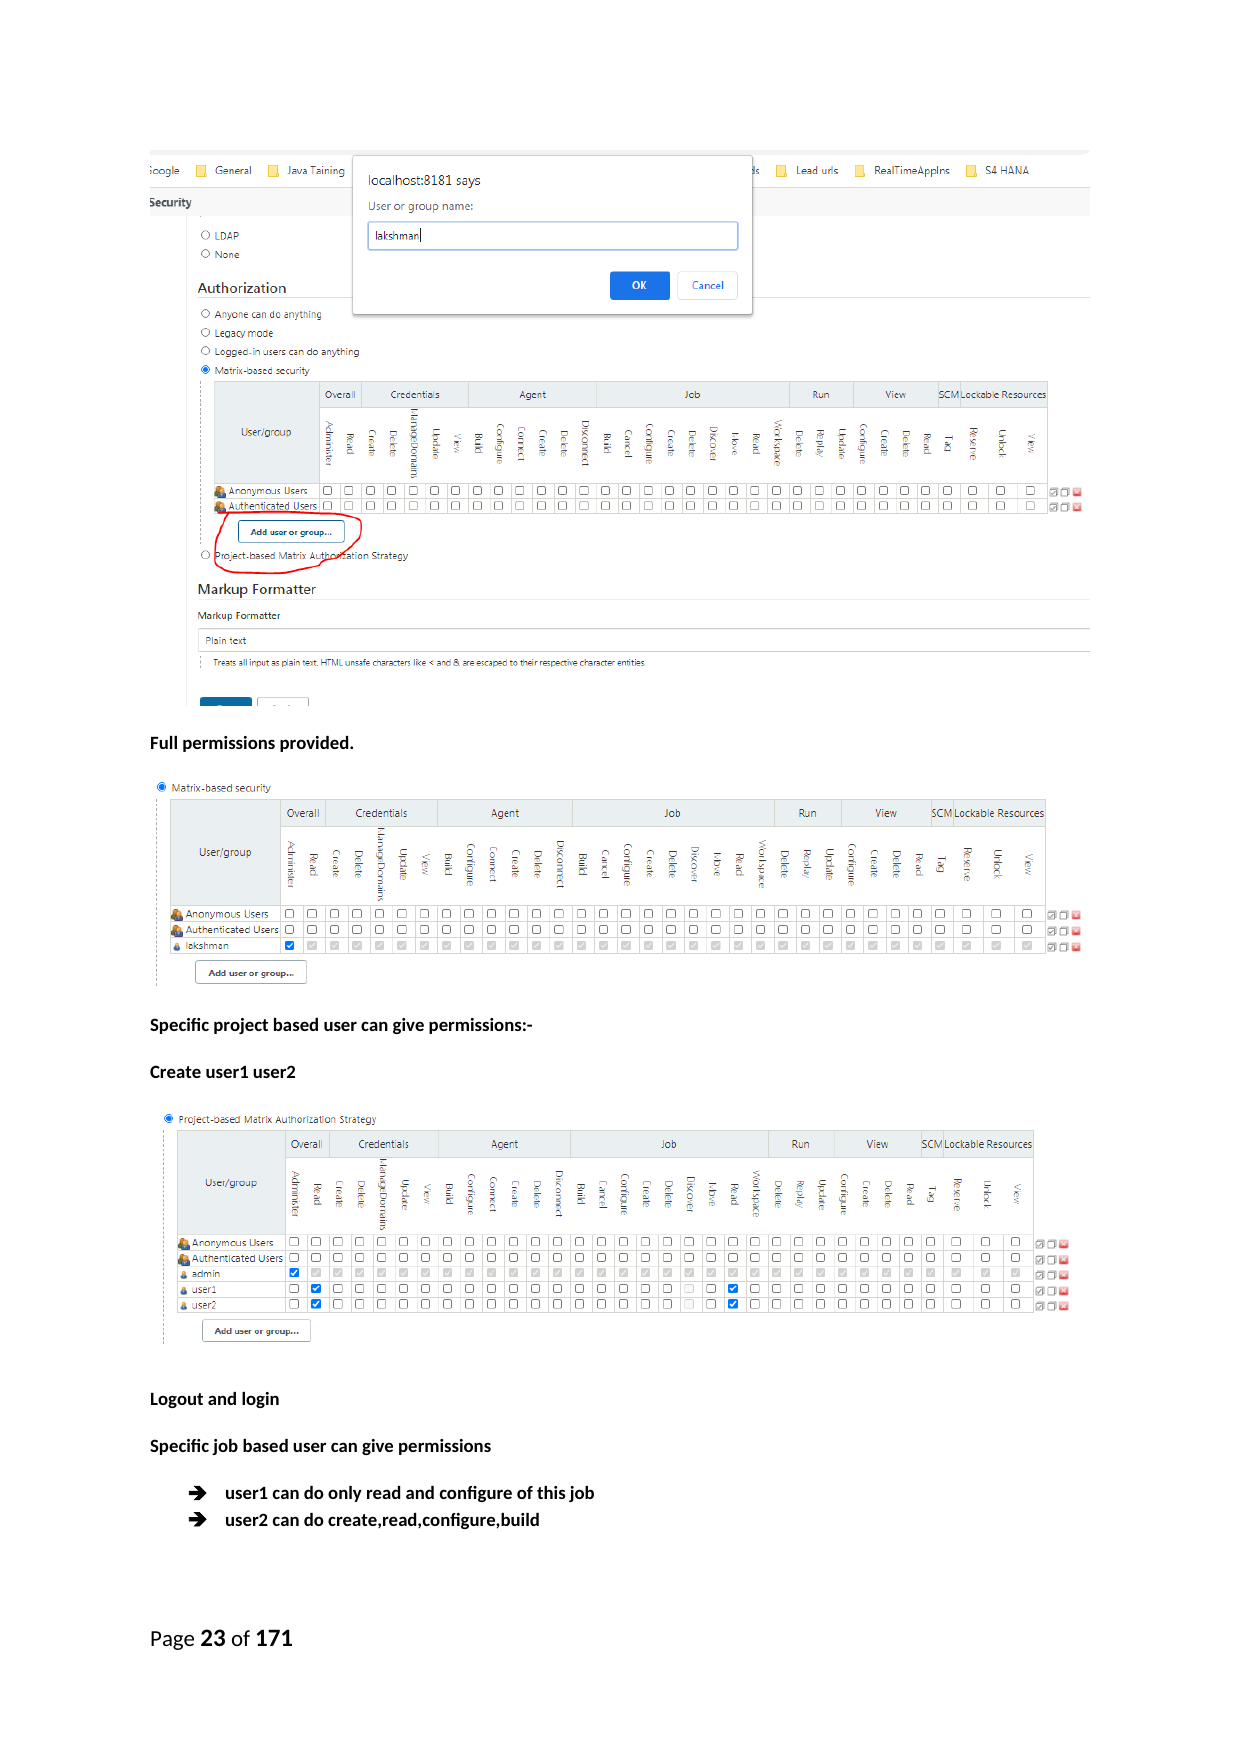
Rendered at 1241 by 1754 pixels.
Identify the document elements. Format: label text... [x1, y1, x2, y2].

text Specific job based user can give permissions [150, 1434, 1090, 1457]
text Logout and login [150, 1387, 1090, 1410]
picture [150, 1107, 1091, 1362]
text Full permissions provided. [150, 731, 1090, 754]
list user1 can do only read and configure of this job [187, 1481, 1090, 1504]
picture [150, 778, 1091, 988]
list user2 can do create,read,configure,build [187, 1508, 1090, 1531]
text Create user1 user2 [150, 1060, 1090, 1083]
text Specific project based user can give permissions:- [150, 1013, 1090, 1036]
picture [150, 150, 1091, 706]
